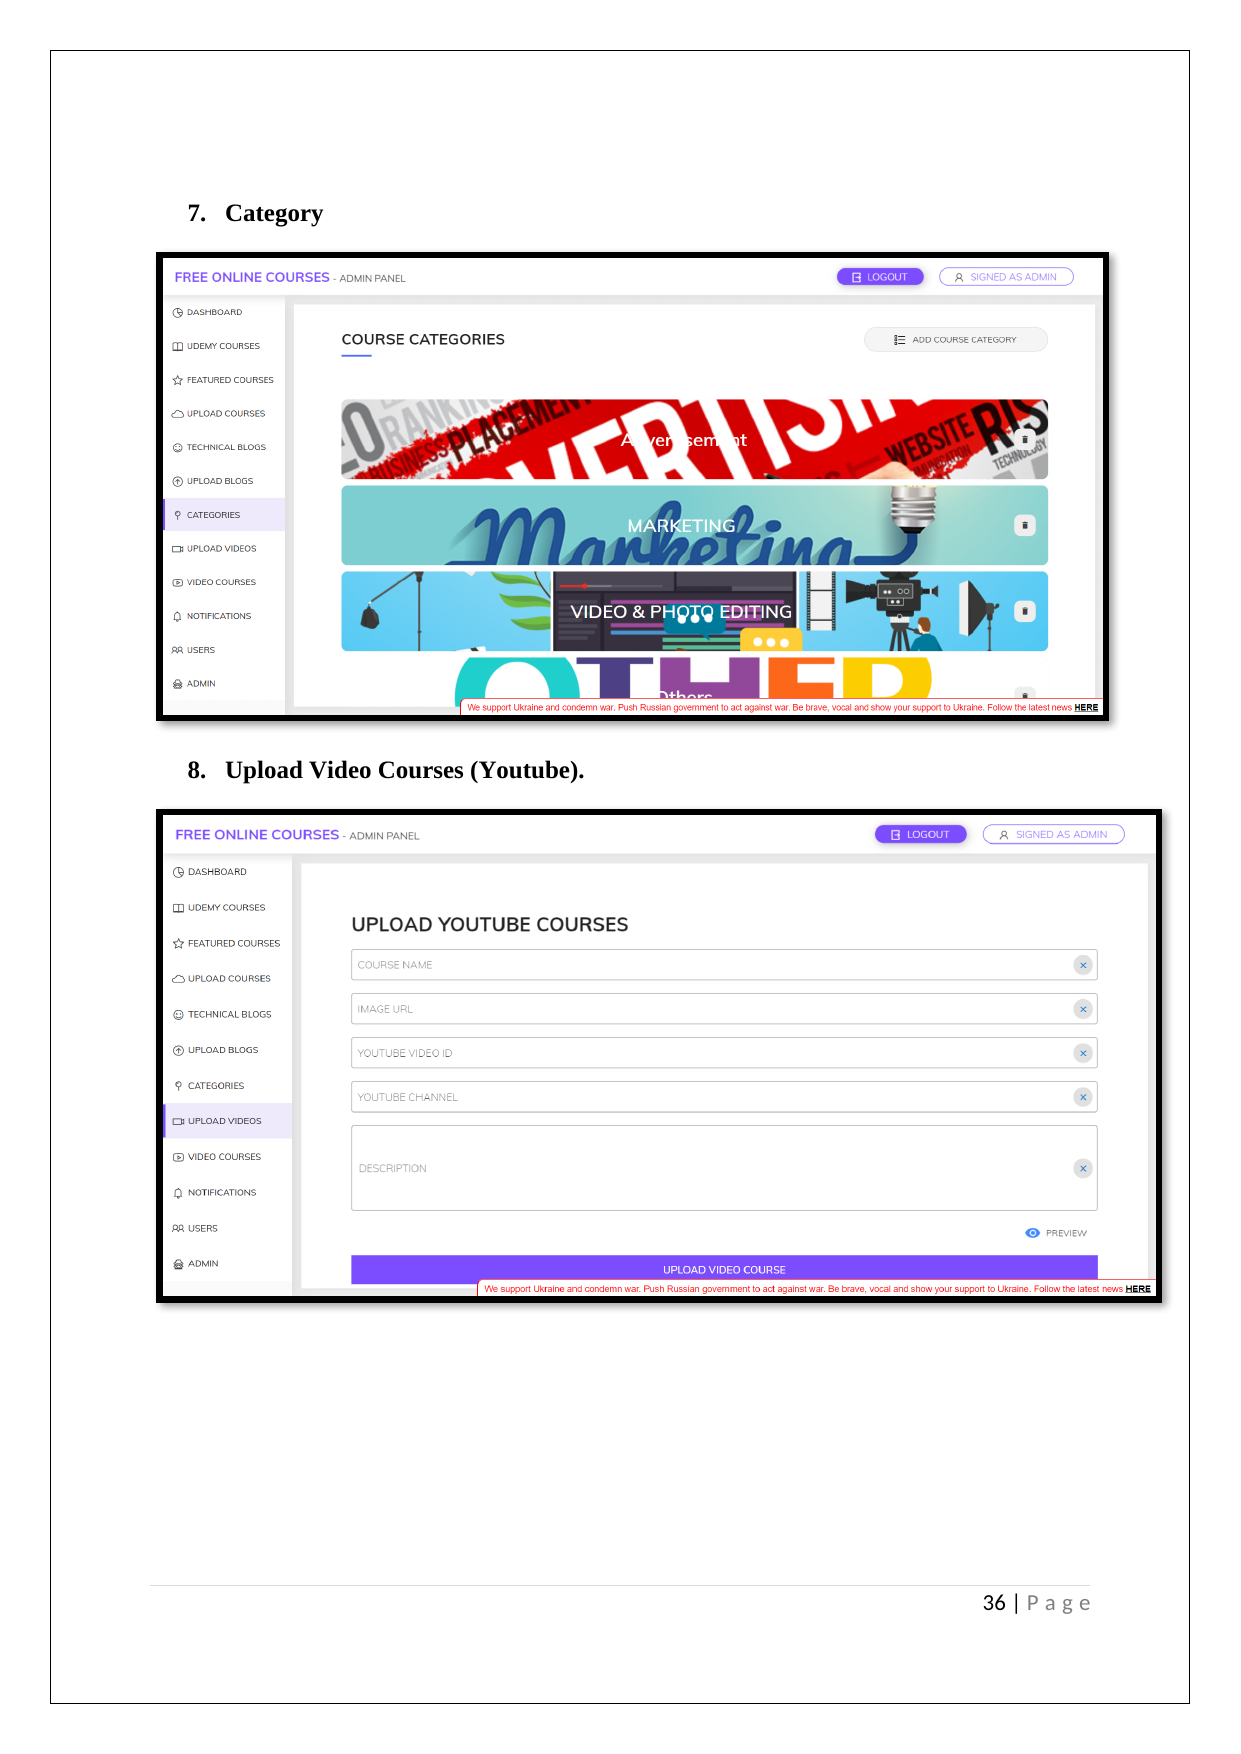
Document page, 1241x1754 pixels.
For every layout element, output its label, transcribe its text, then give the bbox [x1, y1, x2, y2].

picture [163, 258, 1103, 715]
list Category [187, 198, 1090, 226]
picture [163, 815, 1156, 1296]
list Upload Video Courses (Youtube). [187, 755, 1090, 784]
